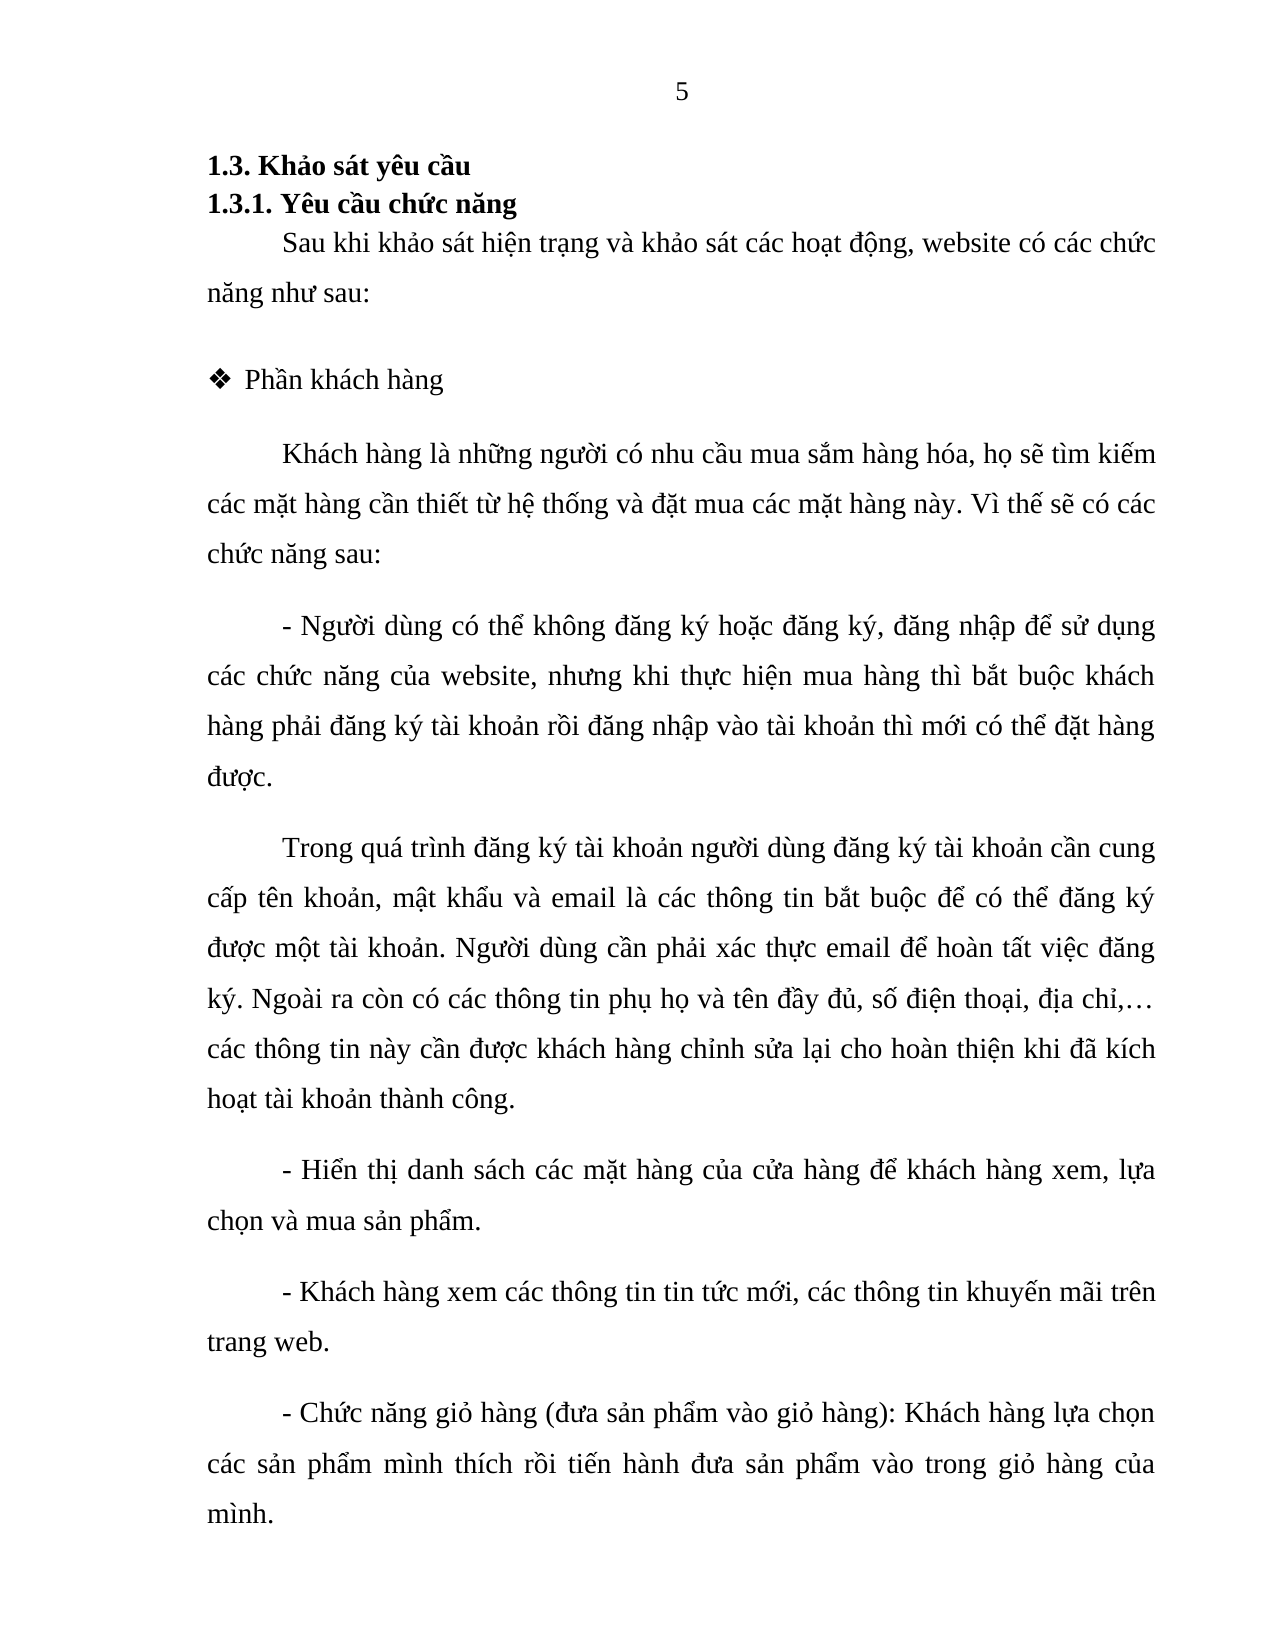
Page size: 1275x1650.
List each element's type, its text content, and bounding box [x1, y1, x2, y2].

text - Người dùng có thể không đăng ký hoặc đăng ký, đăng nhập để sử dụng các chức năng của website, nhưng khi thực hiện mua hàng thì bắt buộc khách hàng phải đăng ký tài khoản rồi đăng nhập vào tài khoản thì mới có thể đặt hàng được. [207, 608, 1157, 792]
text Khách hàng là những người có nhu cầu mua sắm hàng hóa, họ sẽ tìm kiếm các mặt hàng cần thiết từ hệ thống và đặt mua các mặt hàng này. Vì thế sẽ có các chức năng sau: [207, 436, 1157, 570]
text Trong quá trình đăng ký tài khoản người dùng đăng ký tài khoản cần cung cấp tên khoản, mật khẩu và email là các thông tin bắt buộc để có thể đăng ký được một tài khoản. Người dùng cần phải xác thực email để hoàn tất việc đăng ký. Ngoài ra còn có các thông tin phụ họ và tên đầy đủ, số điện thoại, địa chỉ,… các thông tin này cần được khách hàng chỉnh sửa lại cho hoàn thiện khi đã kích hoạt tài khoản thành công. [207, 830, 1157, 1115]
text - Khách hàng xem các thông tin tin tức mới, các thông tin khuyến mãi trên trang web. [207, 1274, 1157, 1358]
text - Hiển thị danh sách các mặt hàng của cửa hàng để khách hàng xem, lựa chọn và mua sản phẩm. [207, 1152, 1157, 1236]
list Phần khách hàng [207, 346, 1010, 406]
subtitle 1.3.1. Yêu cầu chức năng [207, 186, 1010, 220]
subtitle 1.3. Khảo sát yêu cầu [207, 148, 1157, 181]
text - Chức năng giỏ hàng (đưa sản phẩm vào giỏ hàng): Khách hàng lựa chọn các sản phẩm mình thích rồi tiến hành đưa sản phẩm vào trong giỏ hàng của mình. [207, 1395, 1157, 1529]
text Sau khi khảo sát hiện trạng và khảo sát các hoạt động, website có các chức năng như sau: [207, 225, 1157, 309]
